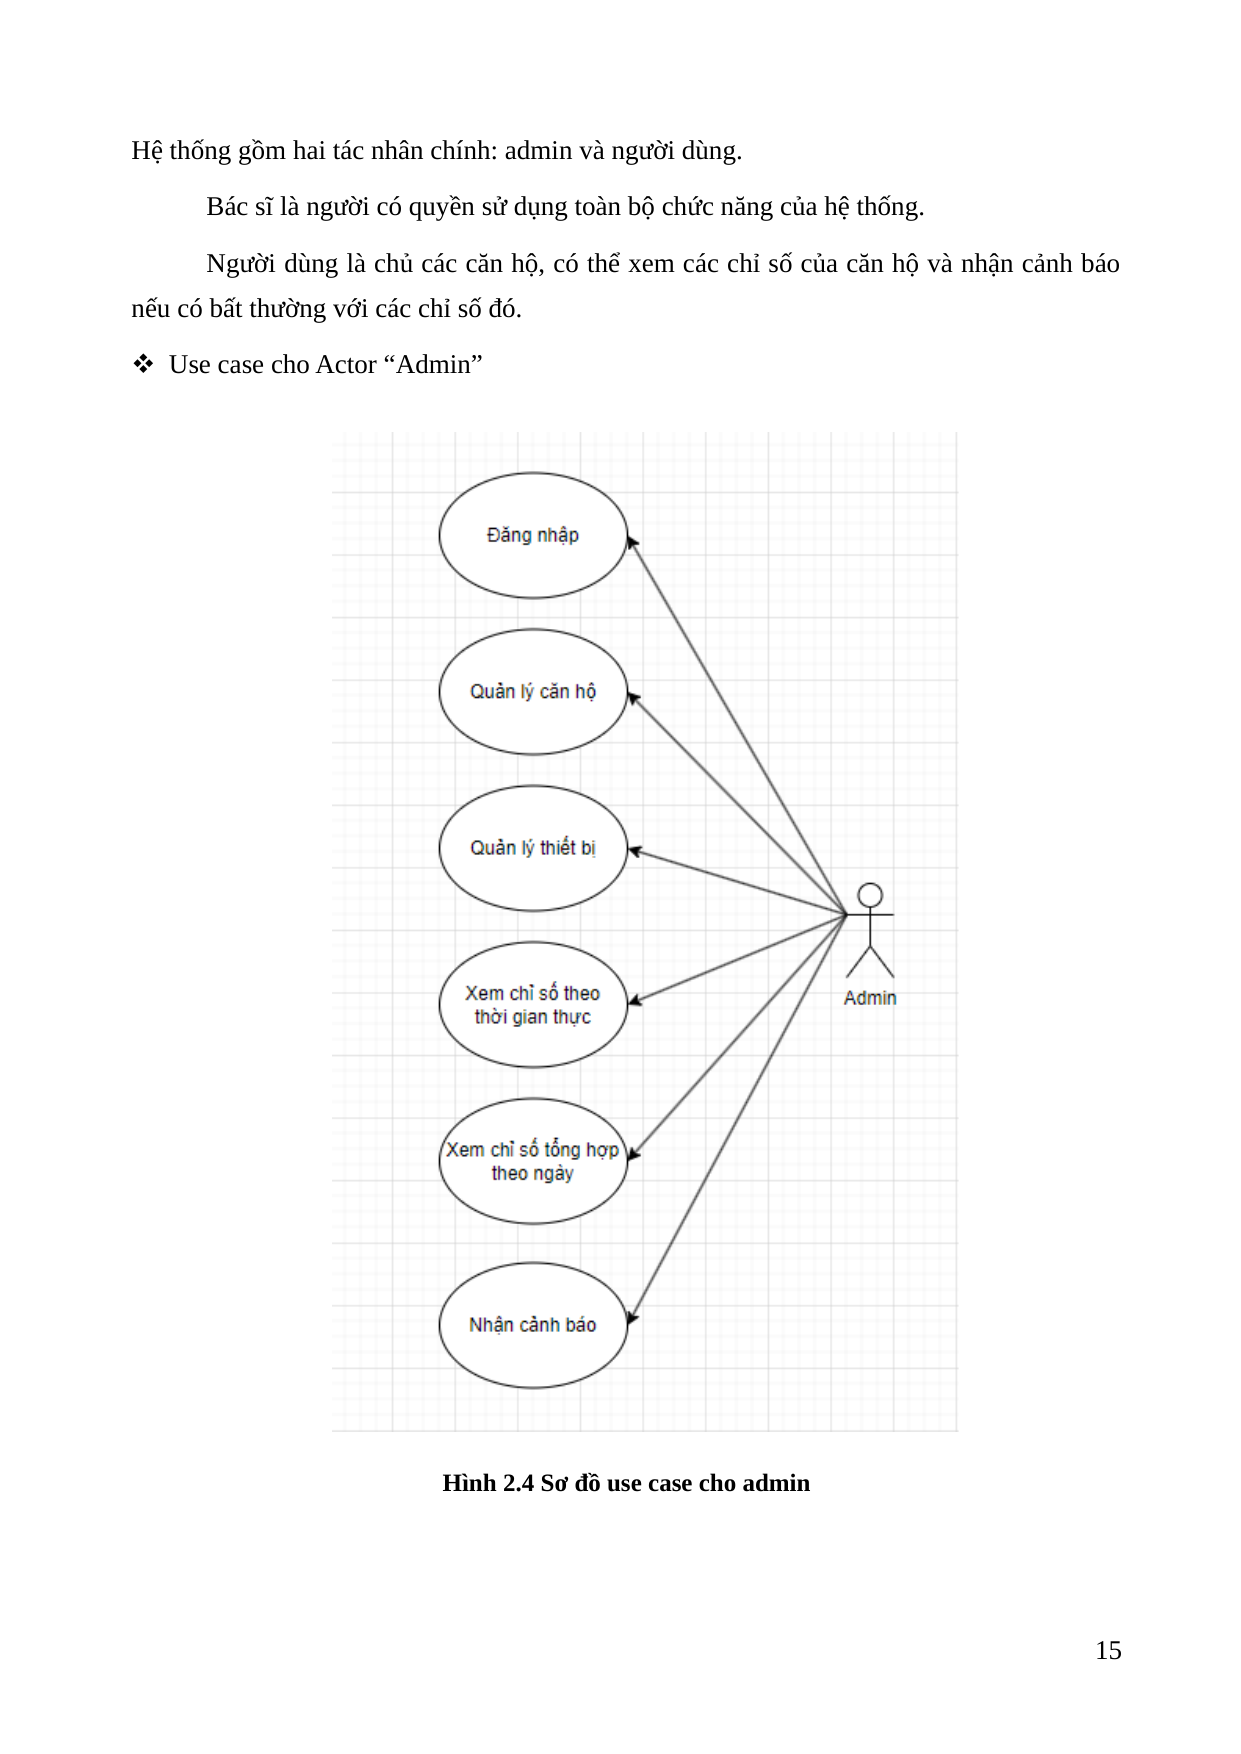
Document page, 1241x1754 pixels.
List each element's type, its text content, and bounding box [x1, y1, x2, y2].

list Use case cho Actor “Admin” [131, 345, 1122, 382]
text Người dùng là chủ các căn hộ, có thể xem các chỉ số của căn hộ và nhận cảnh báo nếu có bất thường với các chỉ số đó. [131, 243, 1122, 326]
text Bác sĩ là người có quyền sử dụng toàn bộ chức năng của hệ thống. [131, 187, 1122, 225]
text Hệ thống gồm hai tác nhân chính: admin và người dùng. [131, 131, 1122, 169]
picture [332, 432, 959, 1432]
